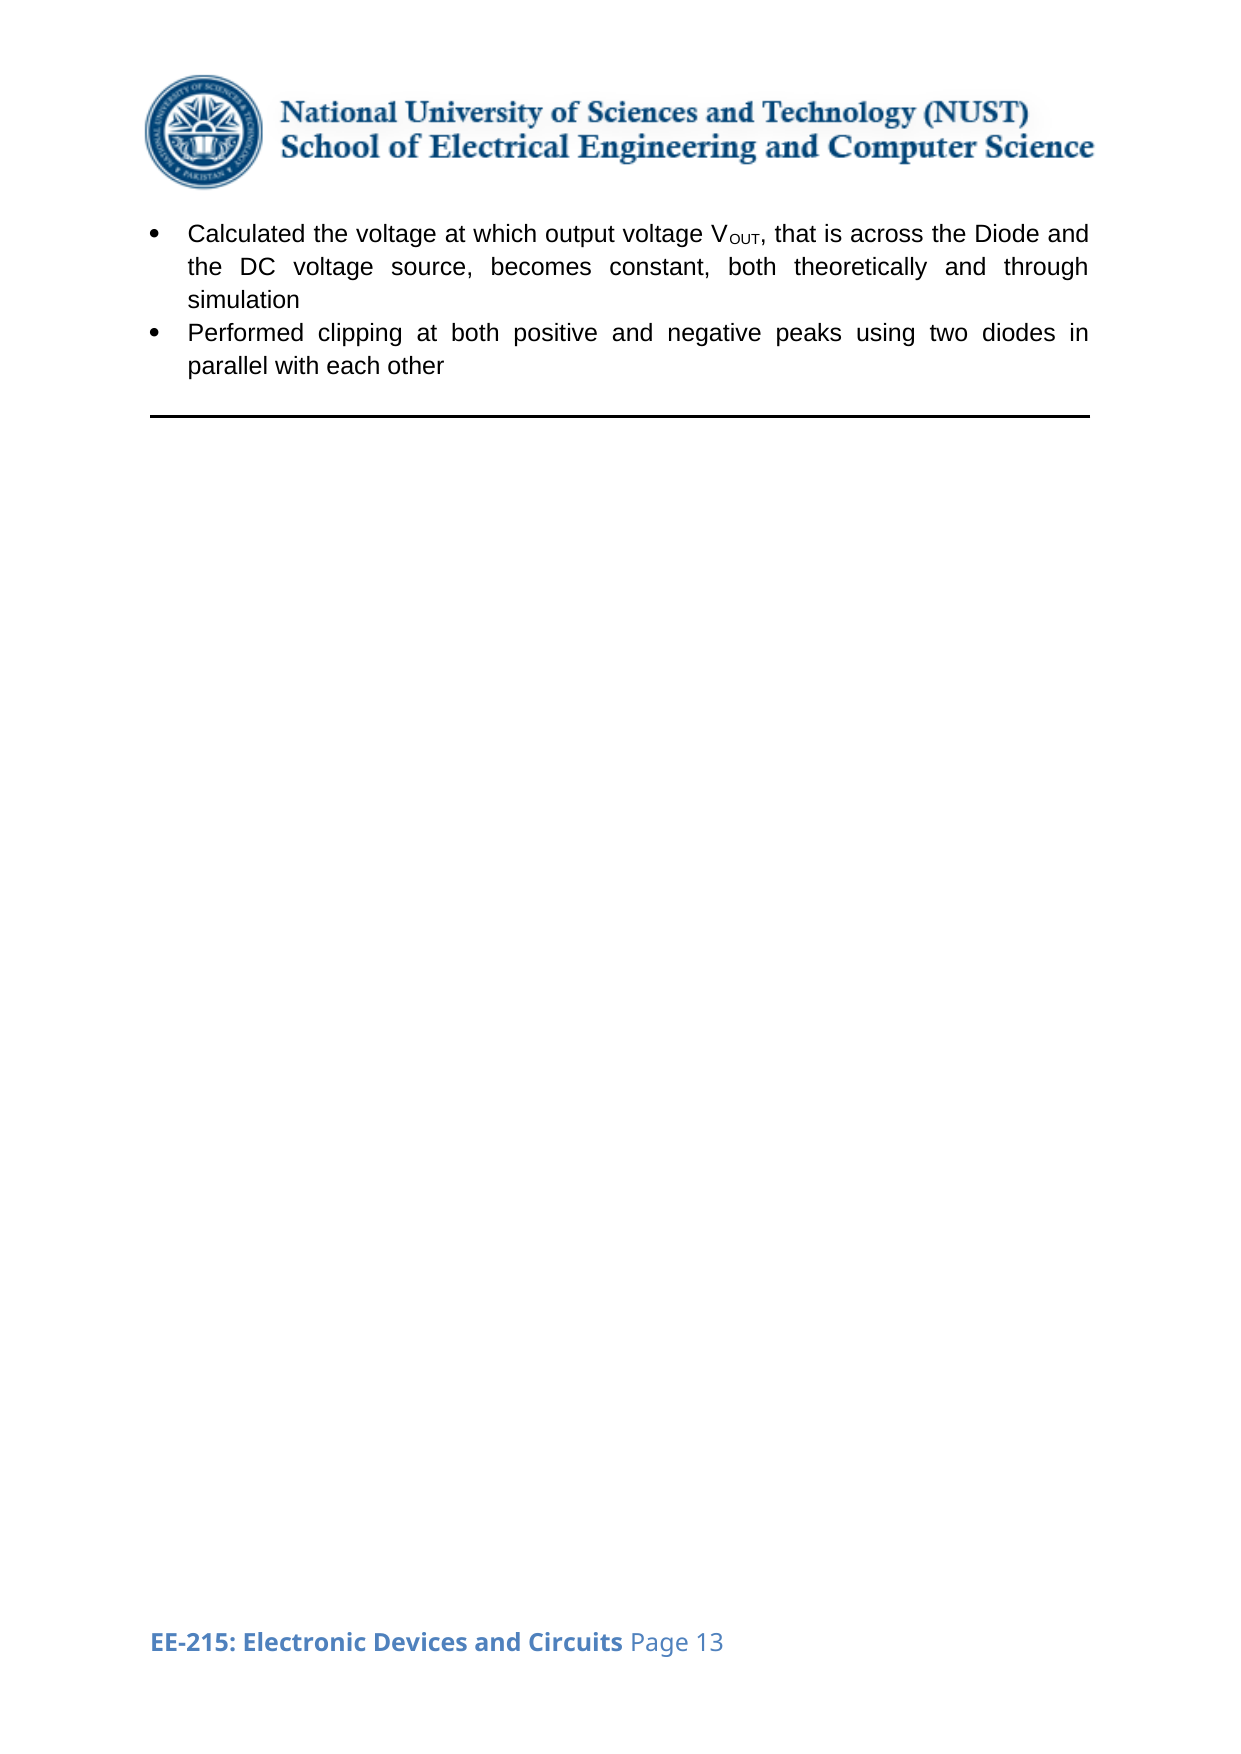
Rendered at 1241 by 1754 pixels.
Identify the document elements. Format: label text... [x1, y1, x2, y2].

list Calculated the voltage at which output voltage VOUT, that is across the Diode and the DC voltage source, becomes constant, both theoretically and through simulation [150, 219, 1090, 314]
list Performed clipping at both positive and negative peaks using two diodes in parallel with each other [150, 318, 1090, 380]
picture [132, 69, 1108, 200]
